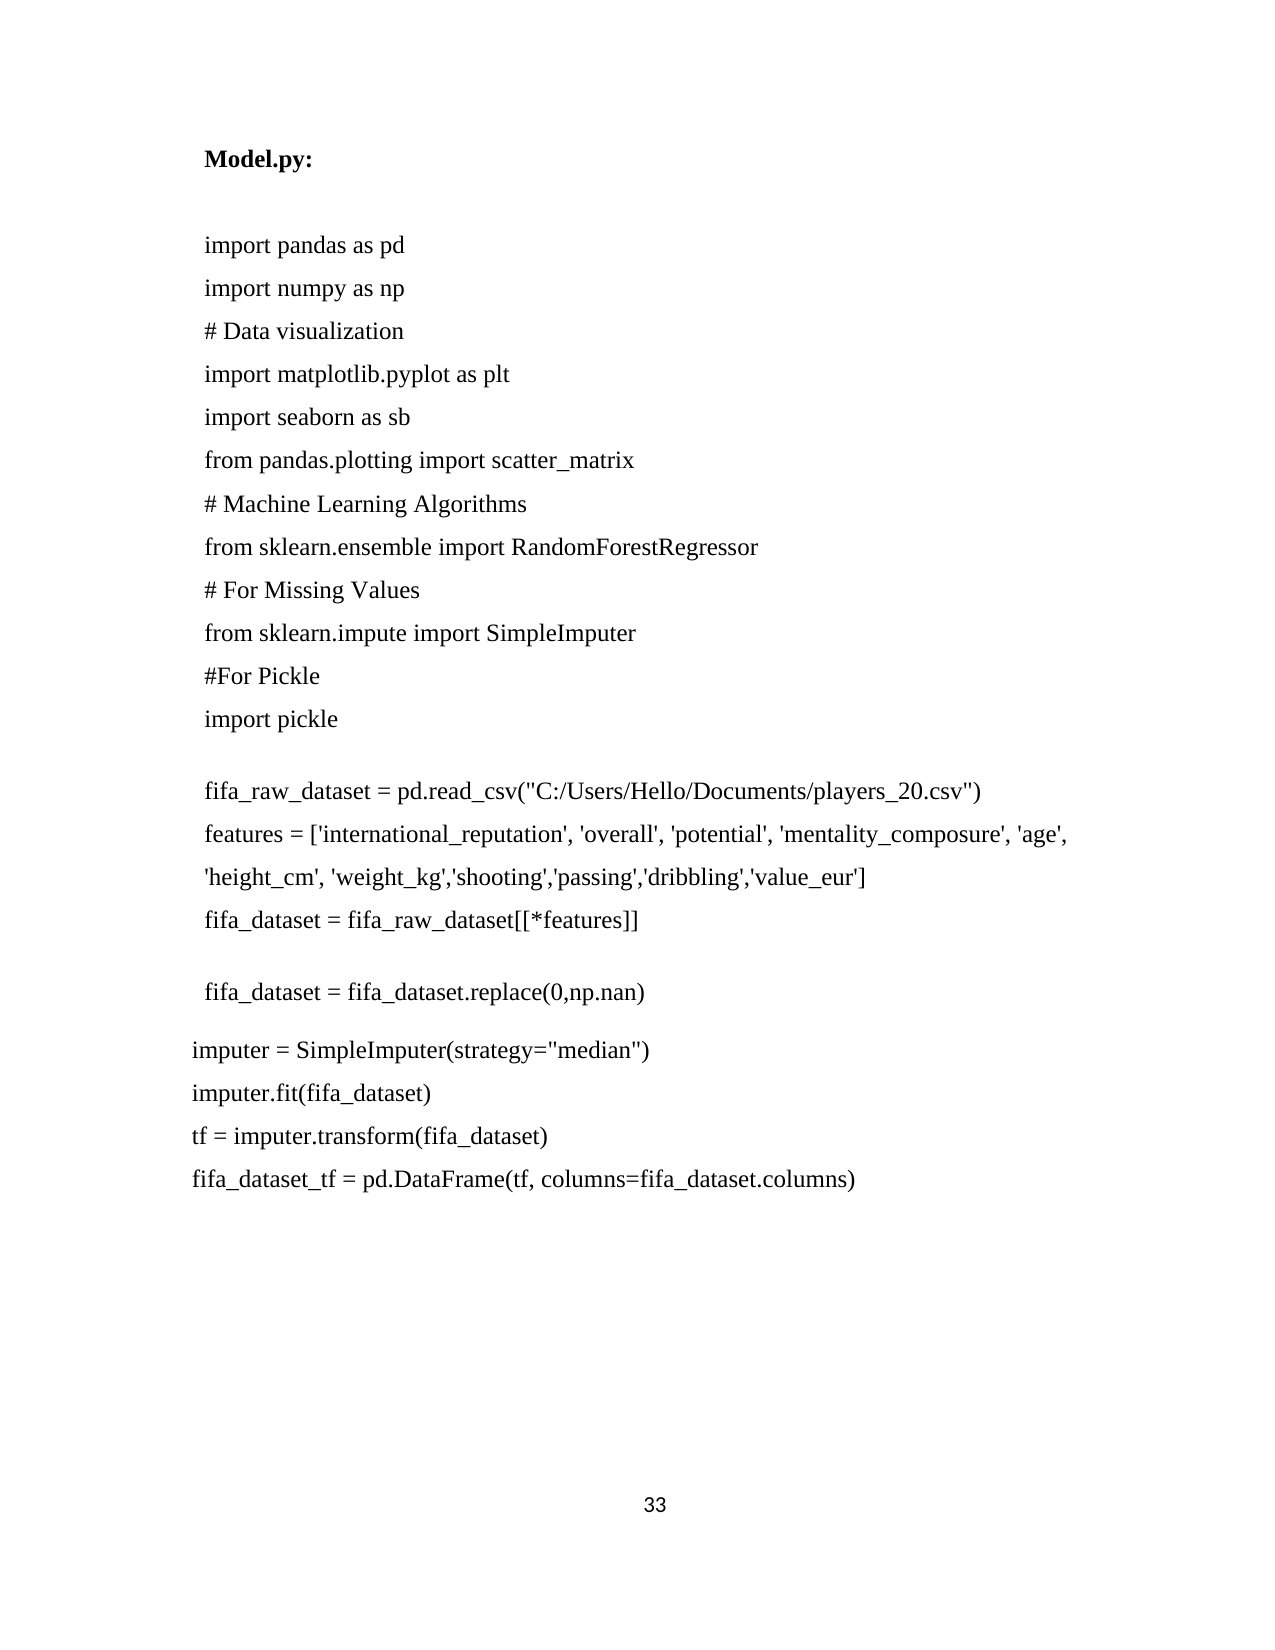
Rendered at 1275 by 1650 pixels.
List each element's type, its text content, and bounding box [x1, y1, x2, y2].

text # For Missing Values [179, 575, 1137, 604]
text features = ['international_reputation', 'overall', 'potential', 'mentality_composure', 'age', 'height_cm', 'weight_kg','shooting','passing','dribbling','value_eur'] [204, 819, 1137, 891]
text fifa_dataset = fifa_dataset.replace(0,np.nan) [179, 977, 1137, 1006]
text import pickle [179, 704, 1137, 733]
text import numpy as np [179, 273, 1137, 302]
text import pandas as pd [179, 230, 1137, 259]
text fifa_dataset_tf = pd.DataFrame(tf, columns=fifa_dataset.columns) [179, 1164, 1137, 1193]
text fifa_dataset = fifa_raw_dataset[[*features]] [179, 906, 1137, 934]
text # Data visualization [179, 316, 1137, 345]
text from sklearn.impute import SimpleImputer [179, 618, 1137, 647]
text # Machine Learning Algorithms [179, 489, 1137, 517]
text #For Pickle [179, 661, 1137, 690]
text tf = imputer.transform(fifa_dataset) [179, 1121, 1137, 1150]
text import seaborn as sb [179, 402, 1137, 431]
text from pandas.plotting import scatter_matrix [179, 446, 1137, 474]
text import matplotlib.pyplot as plt [179, 359, 1137, 388]
text Model.py: [179, 144, 1137, 172]
text from sklearn.ensemble import RandomForestRegressor [179, 532, 1137, 561]
text imputer = SimpleImputer(strategy="median") [179, 1035, 1137, 1064]
text fifa_raw_dataset = pd.read_csv("C:/Users/Hello/Documents/players_20.csv") [179, 776, 1137, 805]
text imputer.fit(fifa_dataset) [179, 1078, 1137, 1107]
